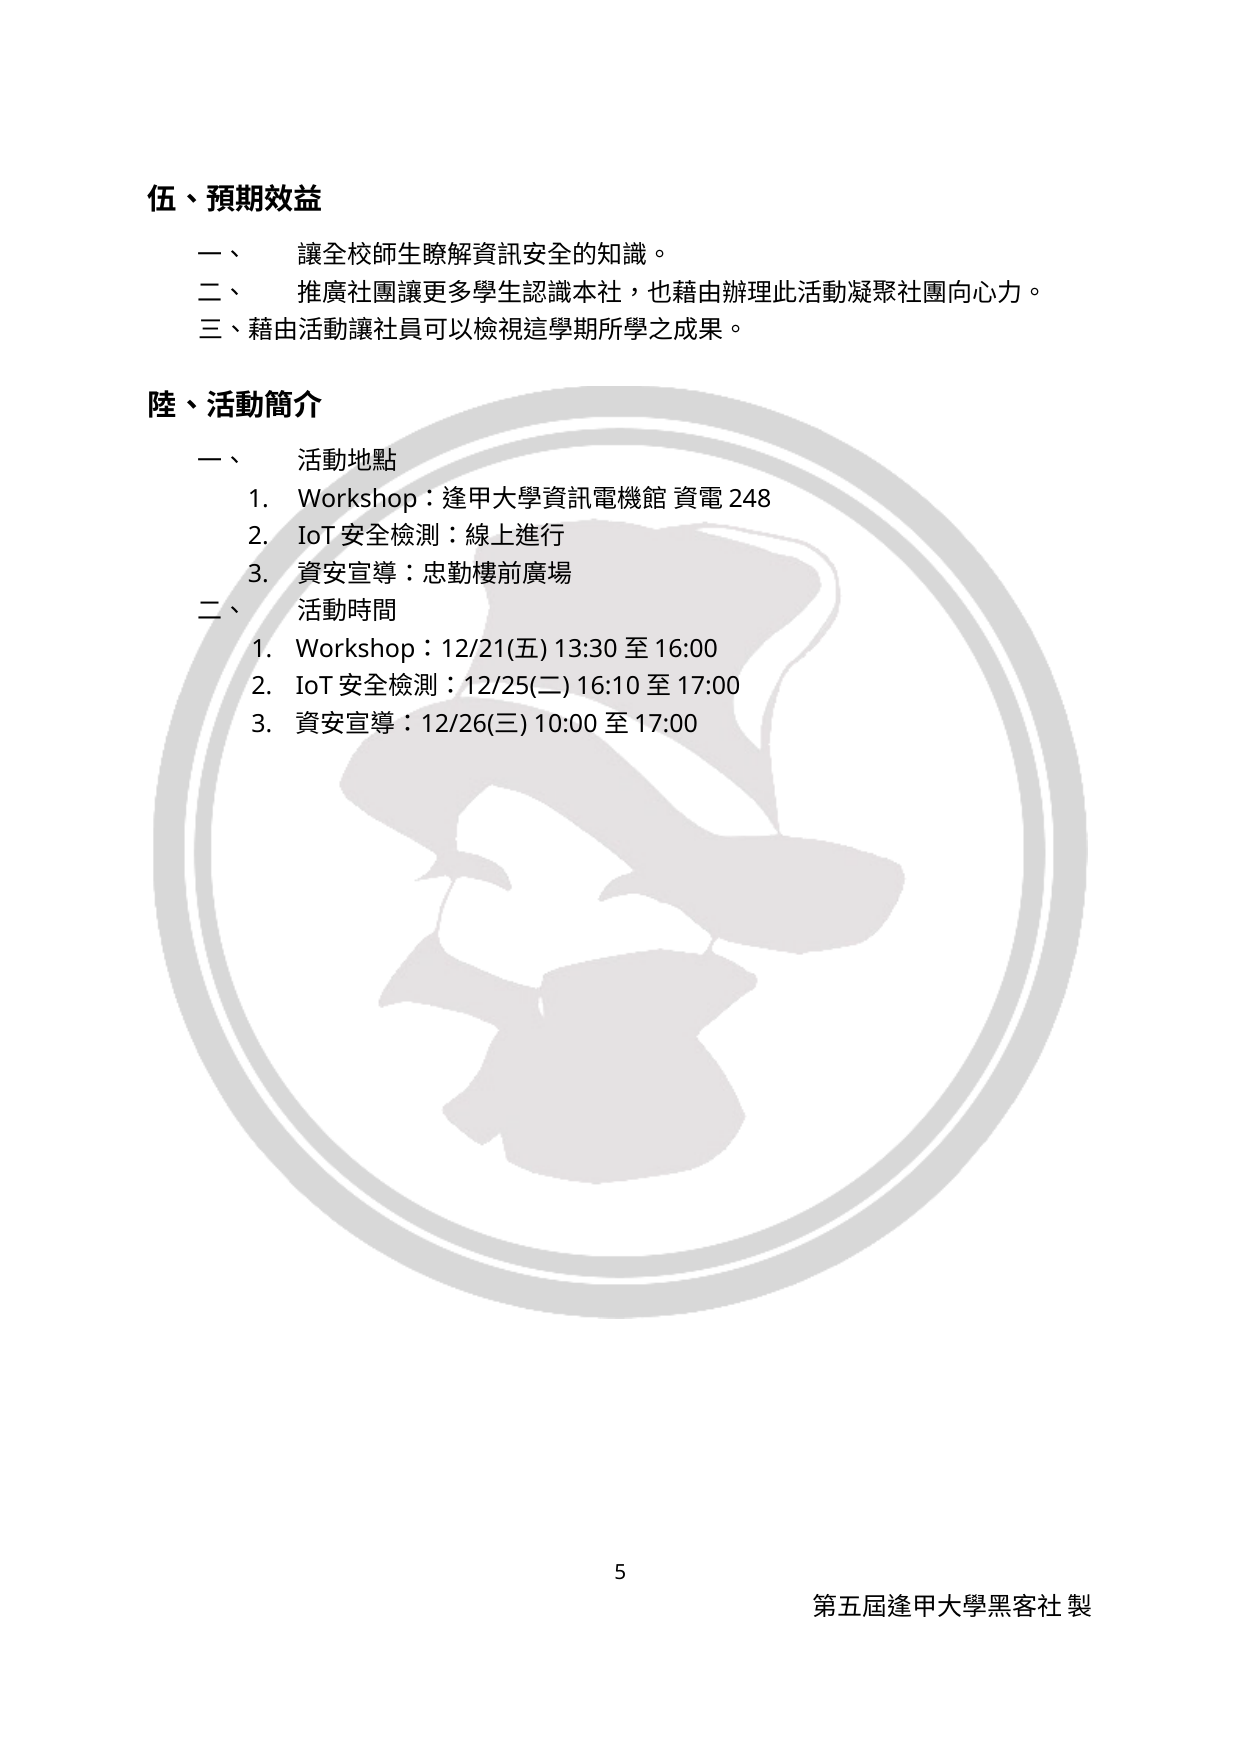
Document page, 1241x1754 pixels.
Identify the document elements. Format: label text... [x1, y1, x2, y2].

list Workshop：12/21(五) 13:30 至16:00 [251, 628, 1092, 665]
list 活動時間 [198, 590, 1092, 628]
list 藉由活動讓社員可以檢視這學期所學之成果。 [198, 309, 1092, 346]
list 讓全校師生瞭解資訊安全的知識。 [198, 234, 1092, 271]
list Workshop：逢甲大學資訊電機館 資電248 [248, 478, 1092, 515]
list IoT安全檢測：12/25(二) 16:10 至17:00 [251, 665, 1092, 703]
list 資安宣導：12/26(三) 10:00 至17:00 [251, 703, 1092, 740]
subtitle 陸、活動簡介 [148, 365, 1092, 440]
list 推廣社團讓更多學生認識本社，也藉由辦理此活動凝聚社團向心力。 [198, 271, 1092, 309]
list 資安宣導：忠勤樓前廣場 [248, 553, 1092, 590]
list 活動地點 [198, 440, 1092, 478]
subtitle 伍、預期效益 [148, 159, 1092, 234]
list IoT安全檢測：線上進行 [248, 515, 1092, 553]
